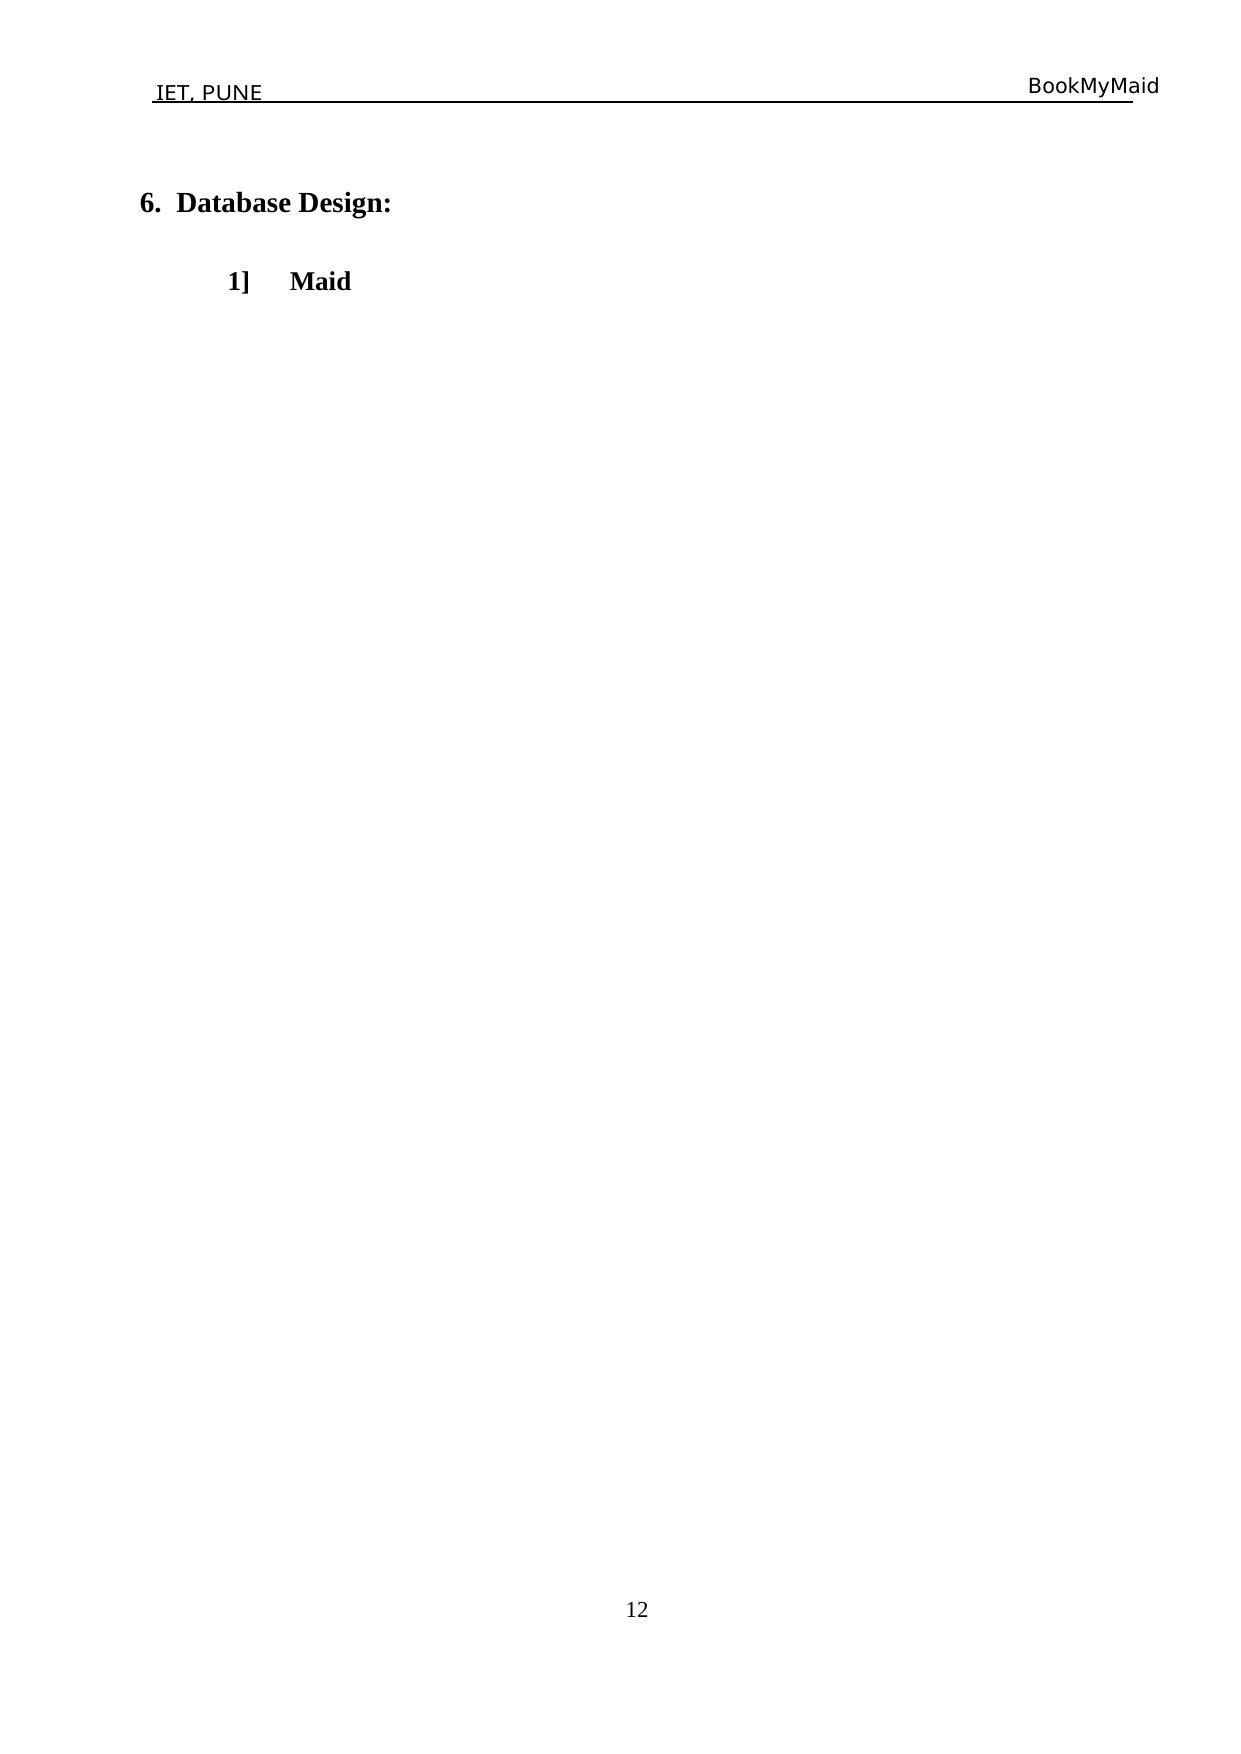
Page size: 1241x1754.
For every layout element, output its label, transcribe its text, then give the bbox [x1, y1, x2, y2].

text 6. Database Design: [139, 185, 1134, 219]
text 1] Maid [139, 264, 1134, 296]
